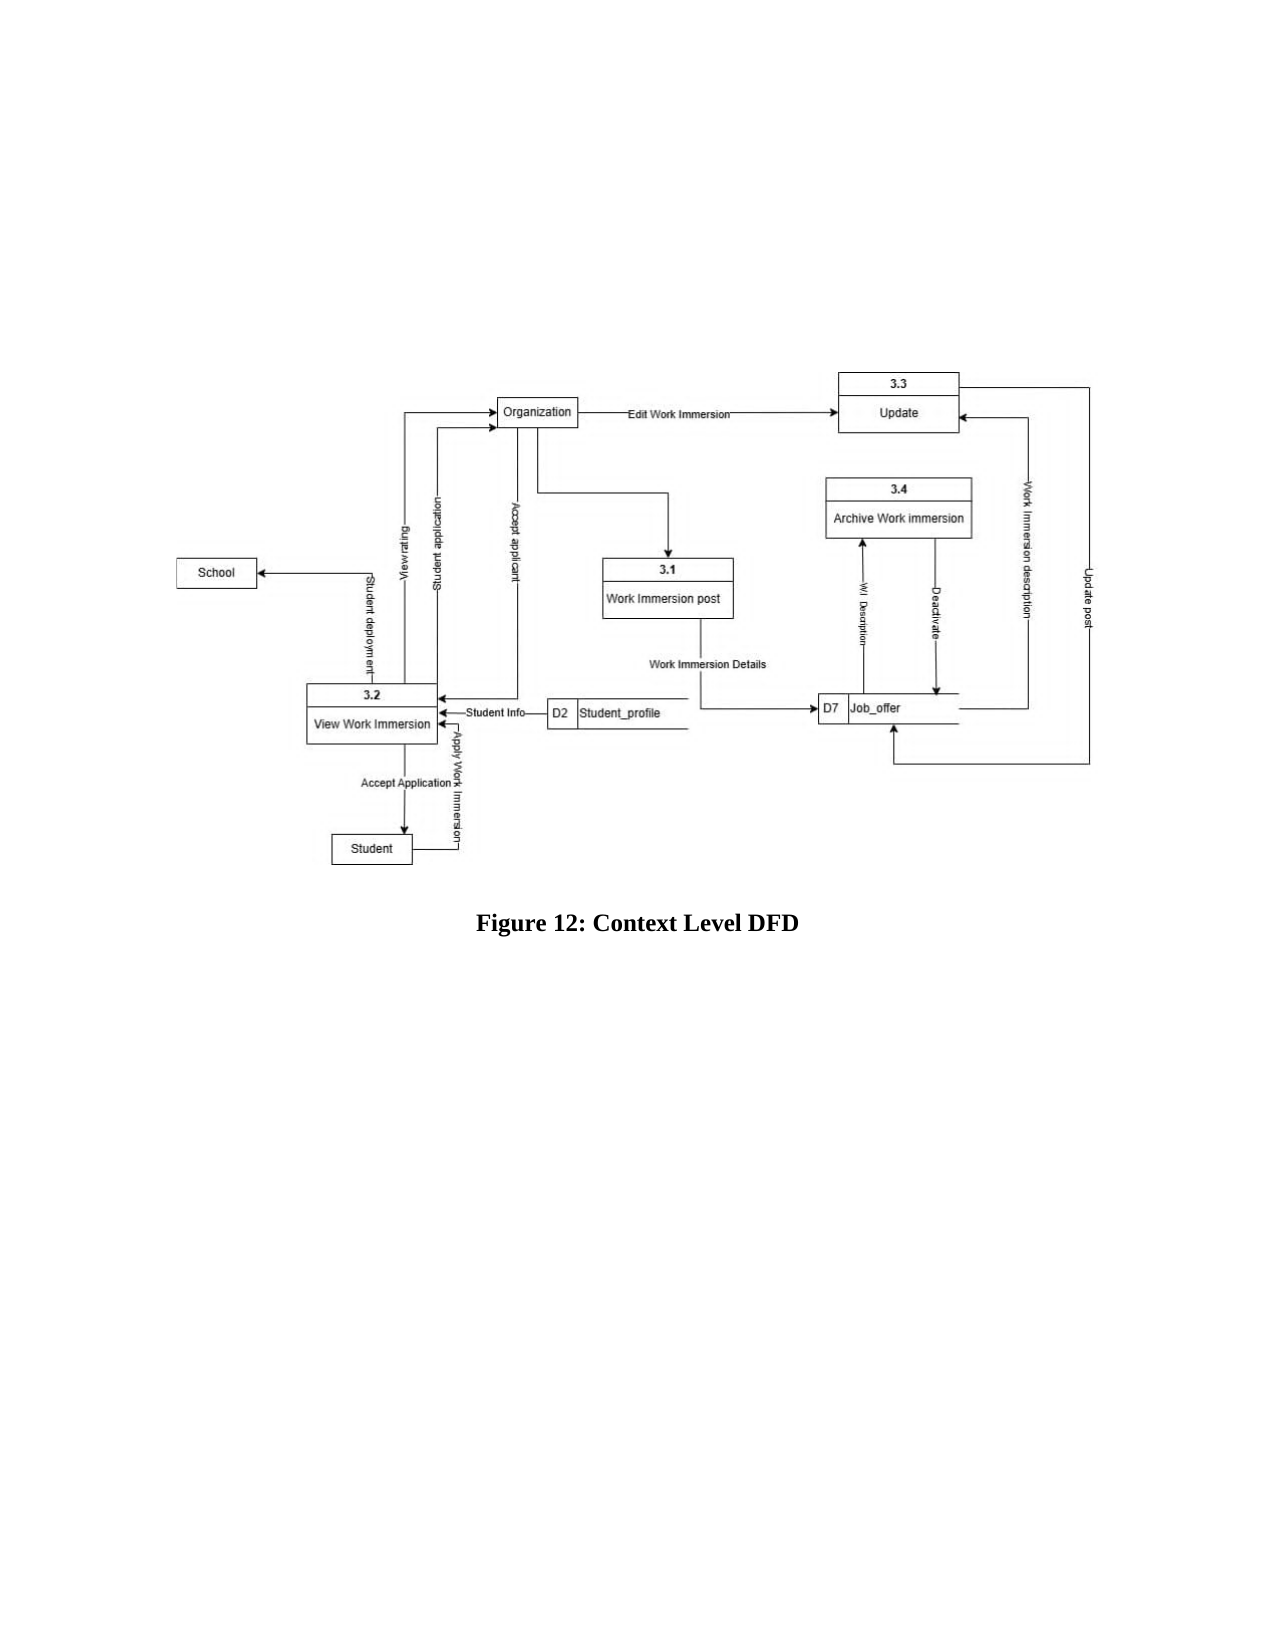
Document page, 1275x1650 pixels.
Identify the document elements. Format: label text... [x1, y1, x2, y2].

picture [176, 372, 1099, 865]
text Figure 12: Context Level DFD [150, 908, 1125, 936]
